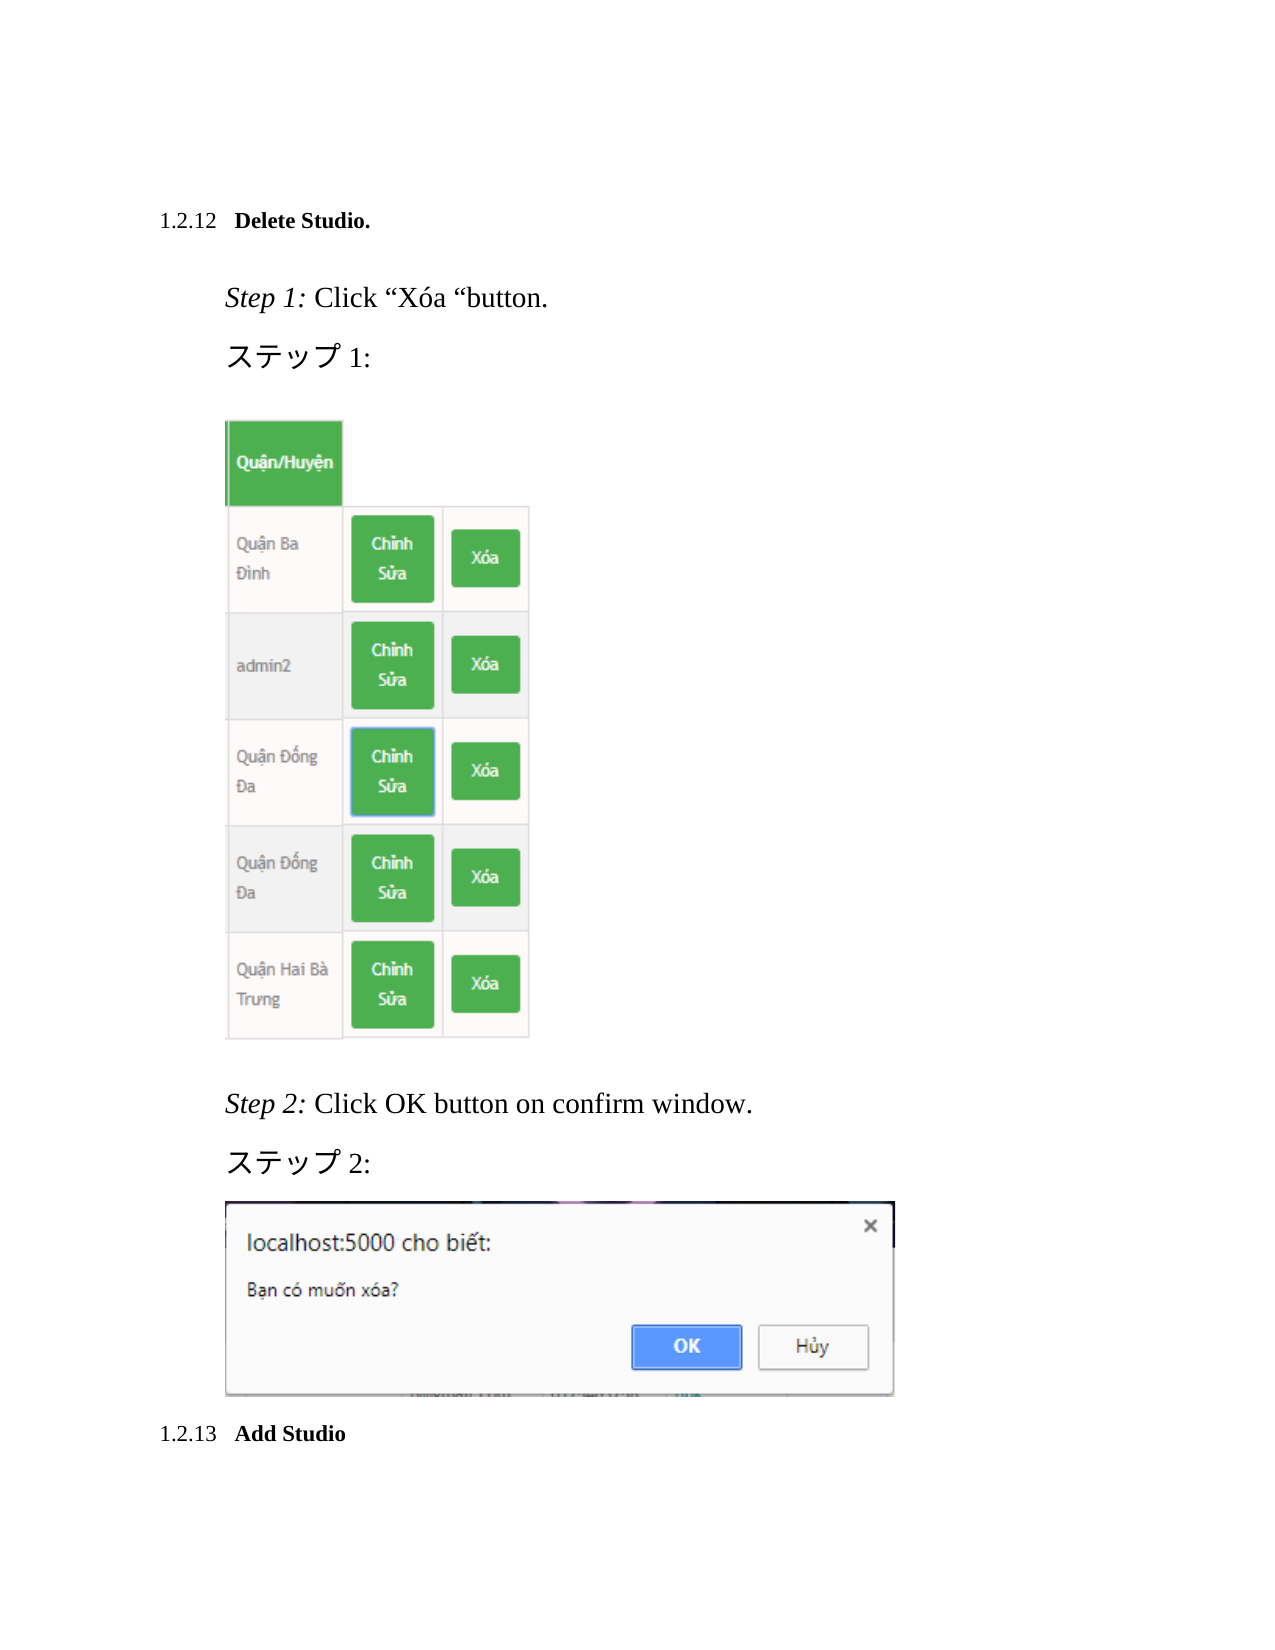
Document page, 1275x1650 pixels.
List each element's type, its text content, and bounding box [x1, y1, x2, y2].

subtitle Add Studio [159, 1420, 1125, 1446]
text Step 1: Click “Xóa “button. [225, 281, 1125, 314]
text Step 2: Click OK button on confirm window. [225, 1086, 1125, 1120]
text ステップ 2: [225, 1139, 1125, 1181]
subtitle Delete Studio. [159, 207, 1125, 233]
text ステップ 1: [225, 333, 1125, 376]
picture [225, 395, 558, 1068]
picture [225, 1201, 896, 1397]
